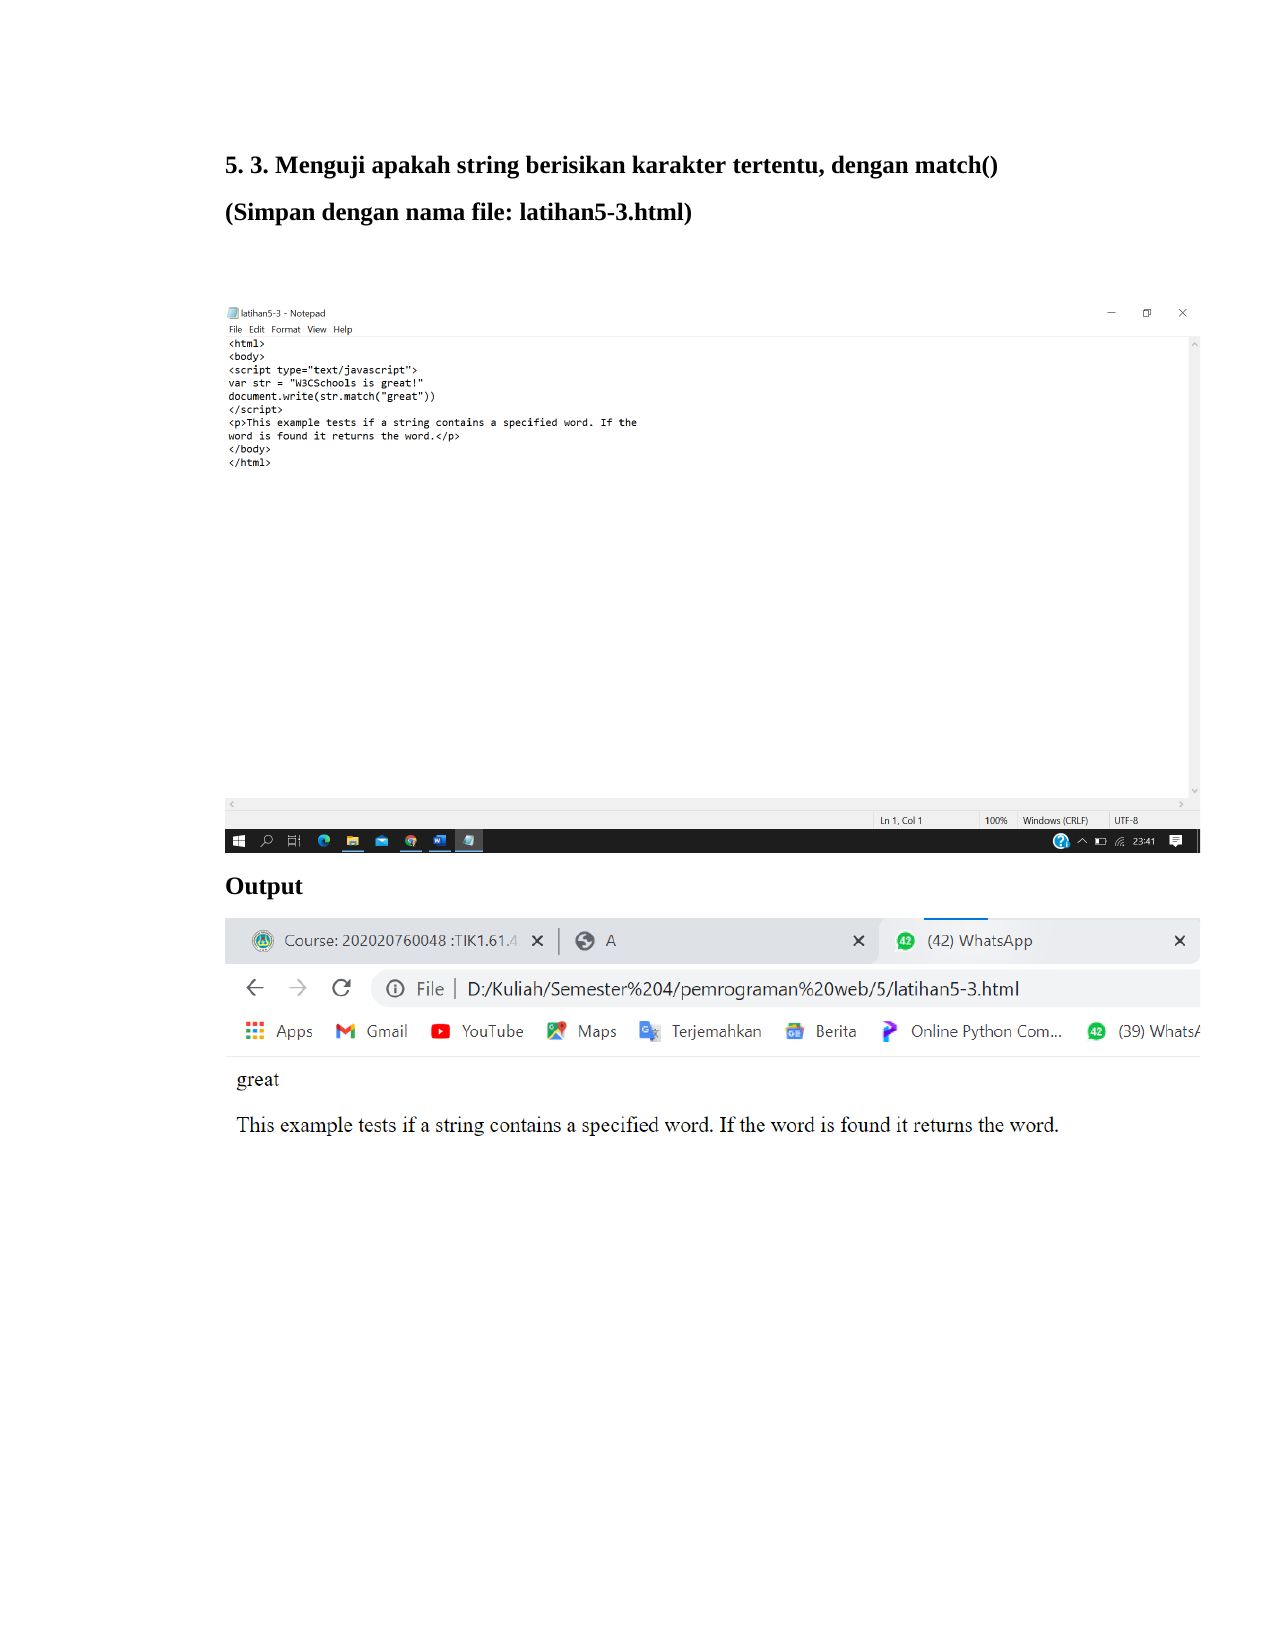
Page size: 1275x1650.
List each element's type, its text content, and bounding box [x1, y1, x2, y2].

text (Simpan dengan nama file: latihan5-3.html) [225, 197, 1125, 286]
picture [225, 918, 1200, 1229]
text 5. 3. Menguji apakah string berisikan karakter tertentu, dengan match() [225, 150, 1125, 179]
text Output [225, 871, 1125, 900]
picture [225, 304, 1200, 853]
